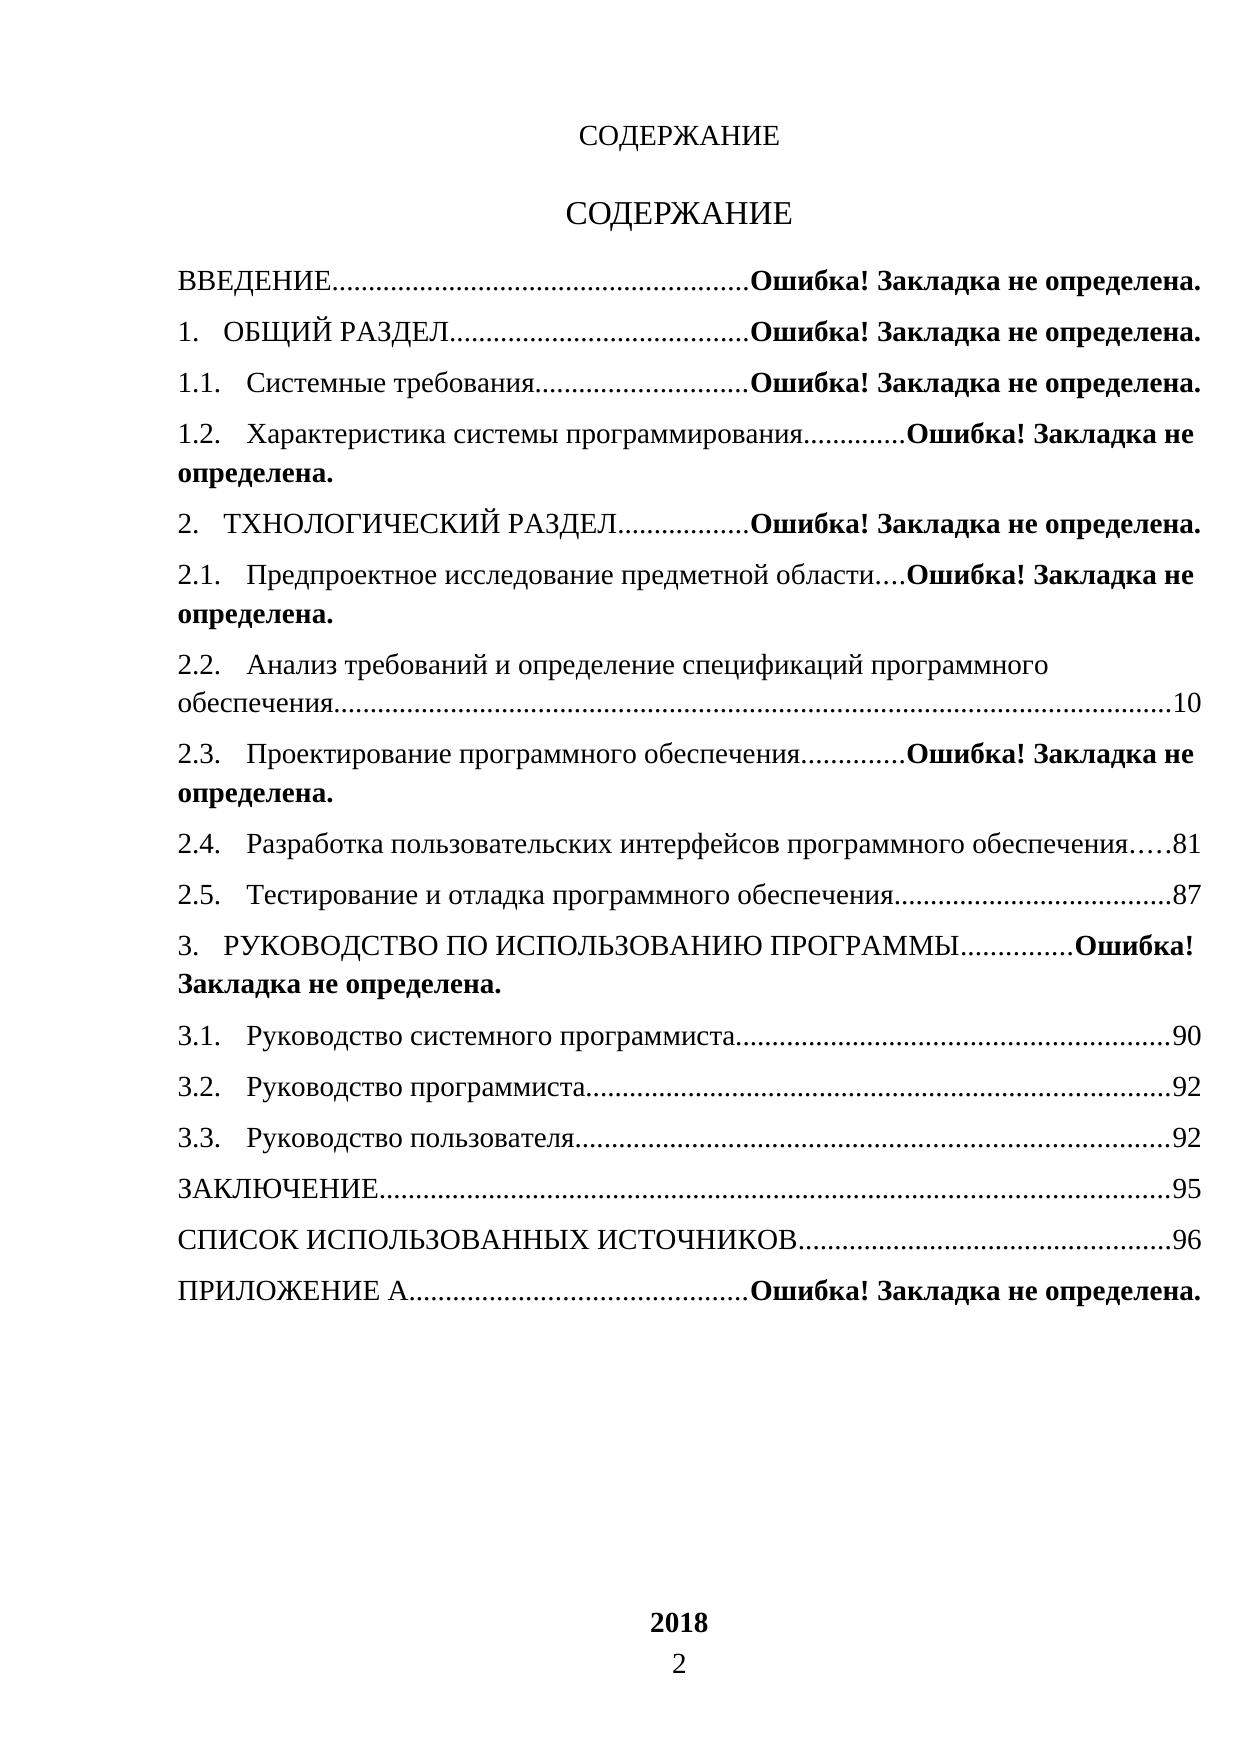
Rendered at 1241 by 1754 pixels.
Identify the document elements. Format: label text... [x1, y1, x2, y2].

text СОДЕРЖАНИЕ [177, 118, 1181, 152]
table_header 2018 [639, 1605, 719, 1638]
